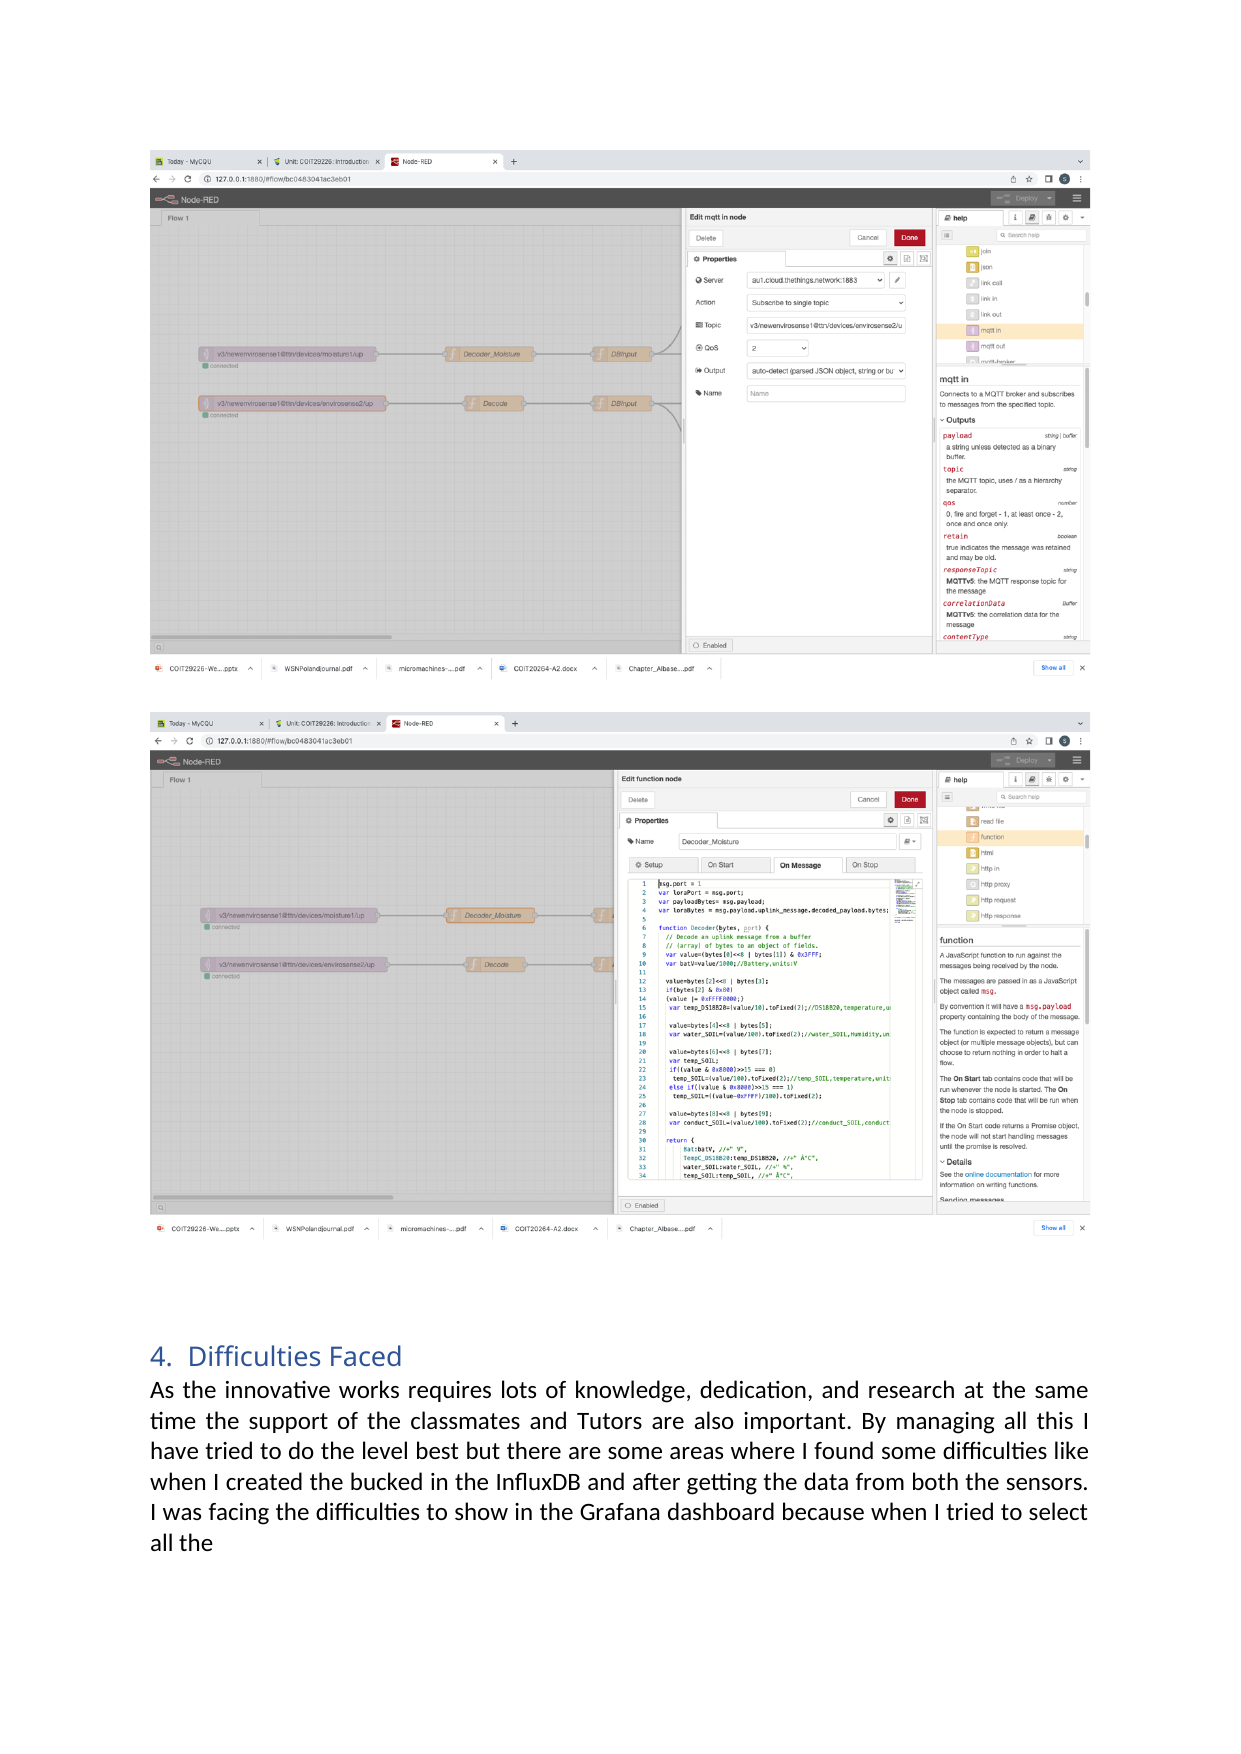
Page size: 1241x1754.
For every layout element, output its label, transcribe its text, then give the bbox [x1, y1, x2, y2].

picture [150, 150, 1091, 682]
picture [150, 712, 1091, 1242]
subtitle Difficulties Faced [150, 1337, 1090, 1374]
text As the innovative works requires lots of knowledge, dedication, and research at the same time the support of the classmates and Tutors are also important. By managing all this I have tried to do the level best but there are some areas where I found some difficulties like when I created the bucked in the InfluxDB and after getting the data from both the sensors. I was facing the difficulties to show in the Grafana dashboard because when I tried to select all the [150, 1374, 1090, 1557]
